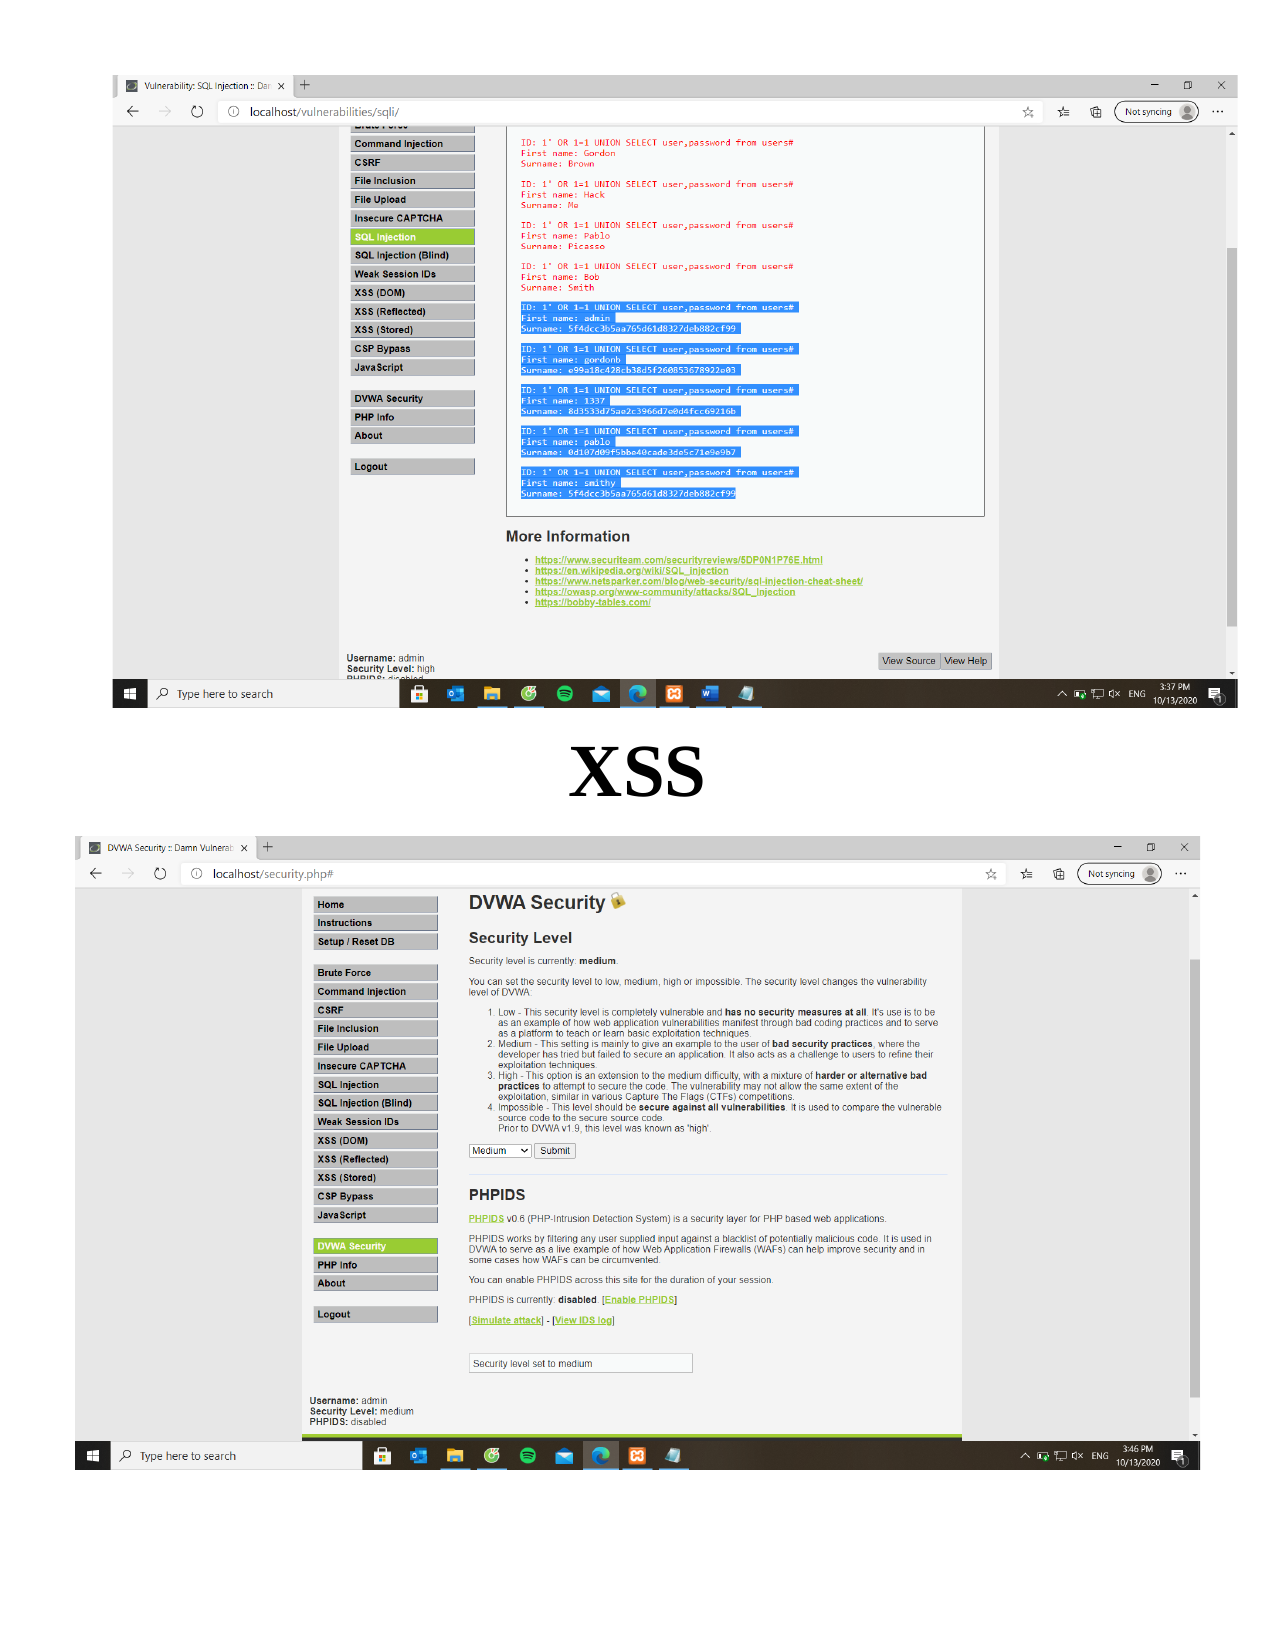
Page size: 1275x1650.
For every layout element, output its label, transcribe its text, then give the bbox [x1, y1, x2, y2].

text XSS [75, 727, 1200, 813]
picture [112, 75, 1238, 708]
picture [75, 836, 1200, 1470]
